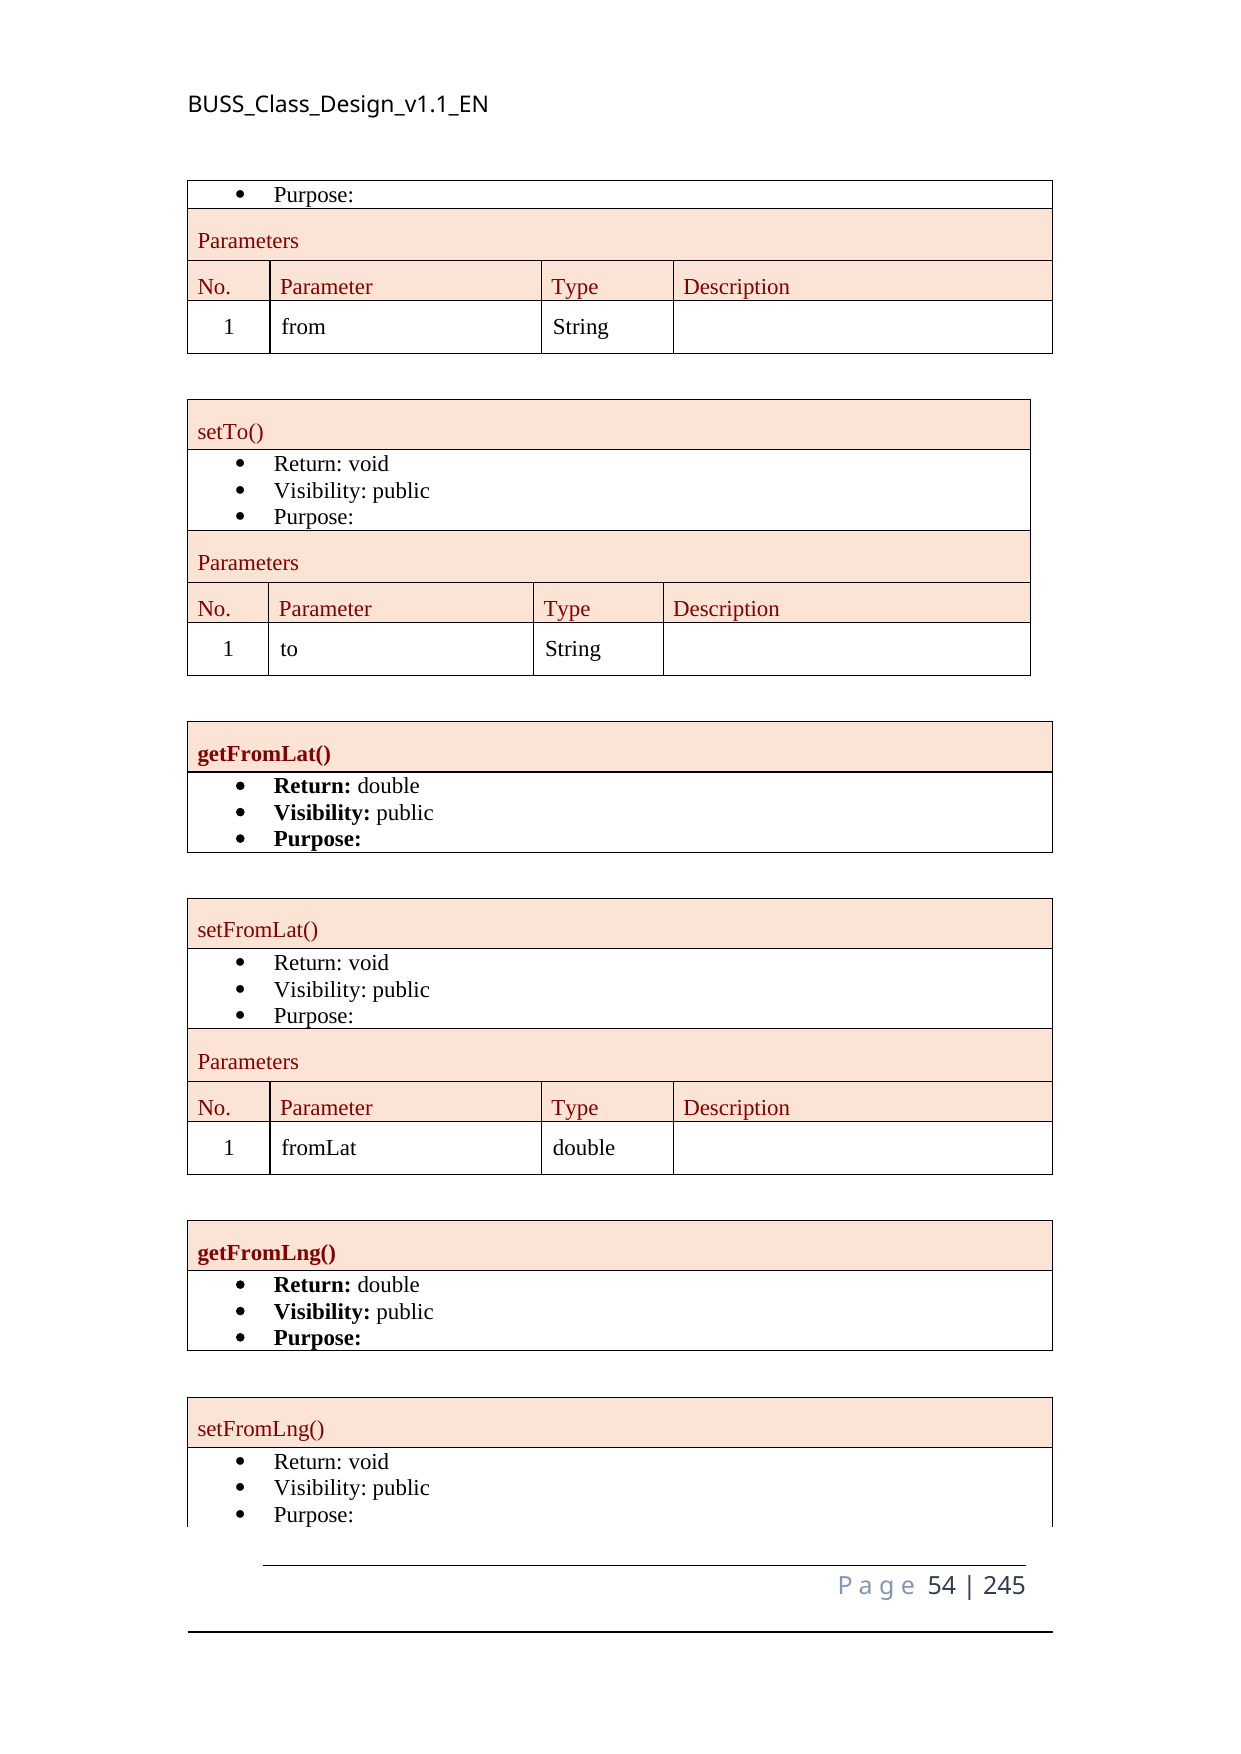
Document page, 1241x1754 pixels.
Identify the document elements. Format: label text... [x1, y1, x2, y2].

table_header setFromLng() [188, 1398, 1052, 1447]
table_cell from [271, 301, 541, 353]
table_cell double [542, 1122, 673, 1174]
table_cell String [542, 301, 673, 353]
table_cell Parameters [188, 531, 1030, 582]
table_cell Parameters [188, 1029, 1052, 1081]
table_cell No. [188, 583, 268, 622]
table_cell String [534, 623, 663, 675]
table_cell No. [188, 261, 269, 300]
table_cell 1 [188, 301, 269, 353]
table_cell Type [542, 261, 673, 300]
table_cell Parameter [271, 261, 541, 300]
table_cell Type [534, 583, 663, 622]
table_header setFromLat() [188, 899, 1052, 948]
table_cell Parameter [269, 583, 533, 622]
table_cell 1 [188, 623, 268, 675]
table_cell Description [664, 583, 1030, 622]
table_cell Description [674, 261, 1052, 300]
table_cell 1 [188, 1122, 269, 1174]
table_cell [674, 1122, 1052, 1174]
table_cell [188, 181, 1052, 207]
table_header getFromLng() [188, 1221, 1052, 1270]
table_cell Parameter [271, 1082, 541, 1121]
table_cell [674, 301, 1052, 353]
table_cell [188, 1271, 1052, 1350]
table_cell Description [674, 1082, 1052, 1121]
table_cell Return: void Visibility: public Purpose: [188, 949, 1052, 1028]
table_cell fromLat [271, 1122, 541, 1174]
table_cell Type [542, 1082, 673, 1121]
table_cell Return: double Visibility: public Purpose: [188, 773, 1052, 852]
table_header getFromLat() [188, 722, 1052, 771]
table_cell Return: void Visibility: public Purpose: [188, 450, 1030, 529]
table_cell to [269, 623, 533, 675]
table_cell Parameters [188, 209, 1052, 260]
table_header setTo() [188, 400, 1030, 449]
table_cell [664, 623, 1030, 675]
table_cell No. [188, 1082, 269, 1121]
table_cell Return: void Visibility: public Purpose: [188, 1448, 1052, 1527]
